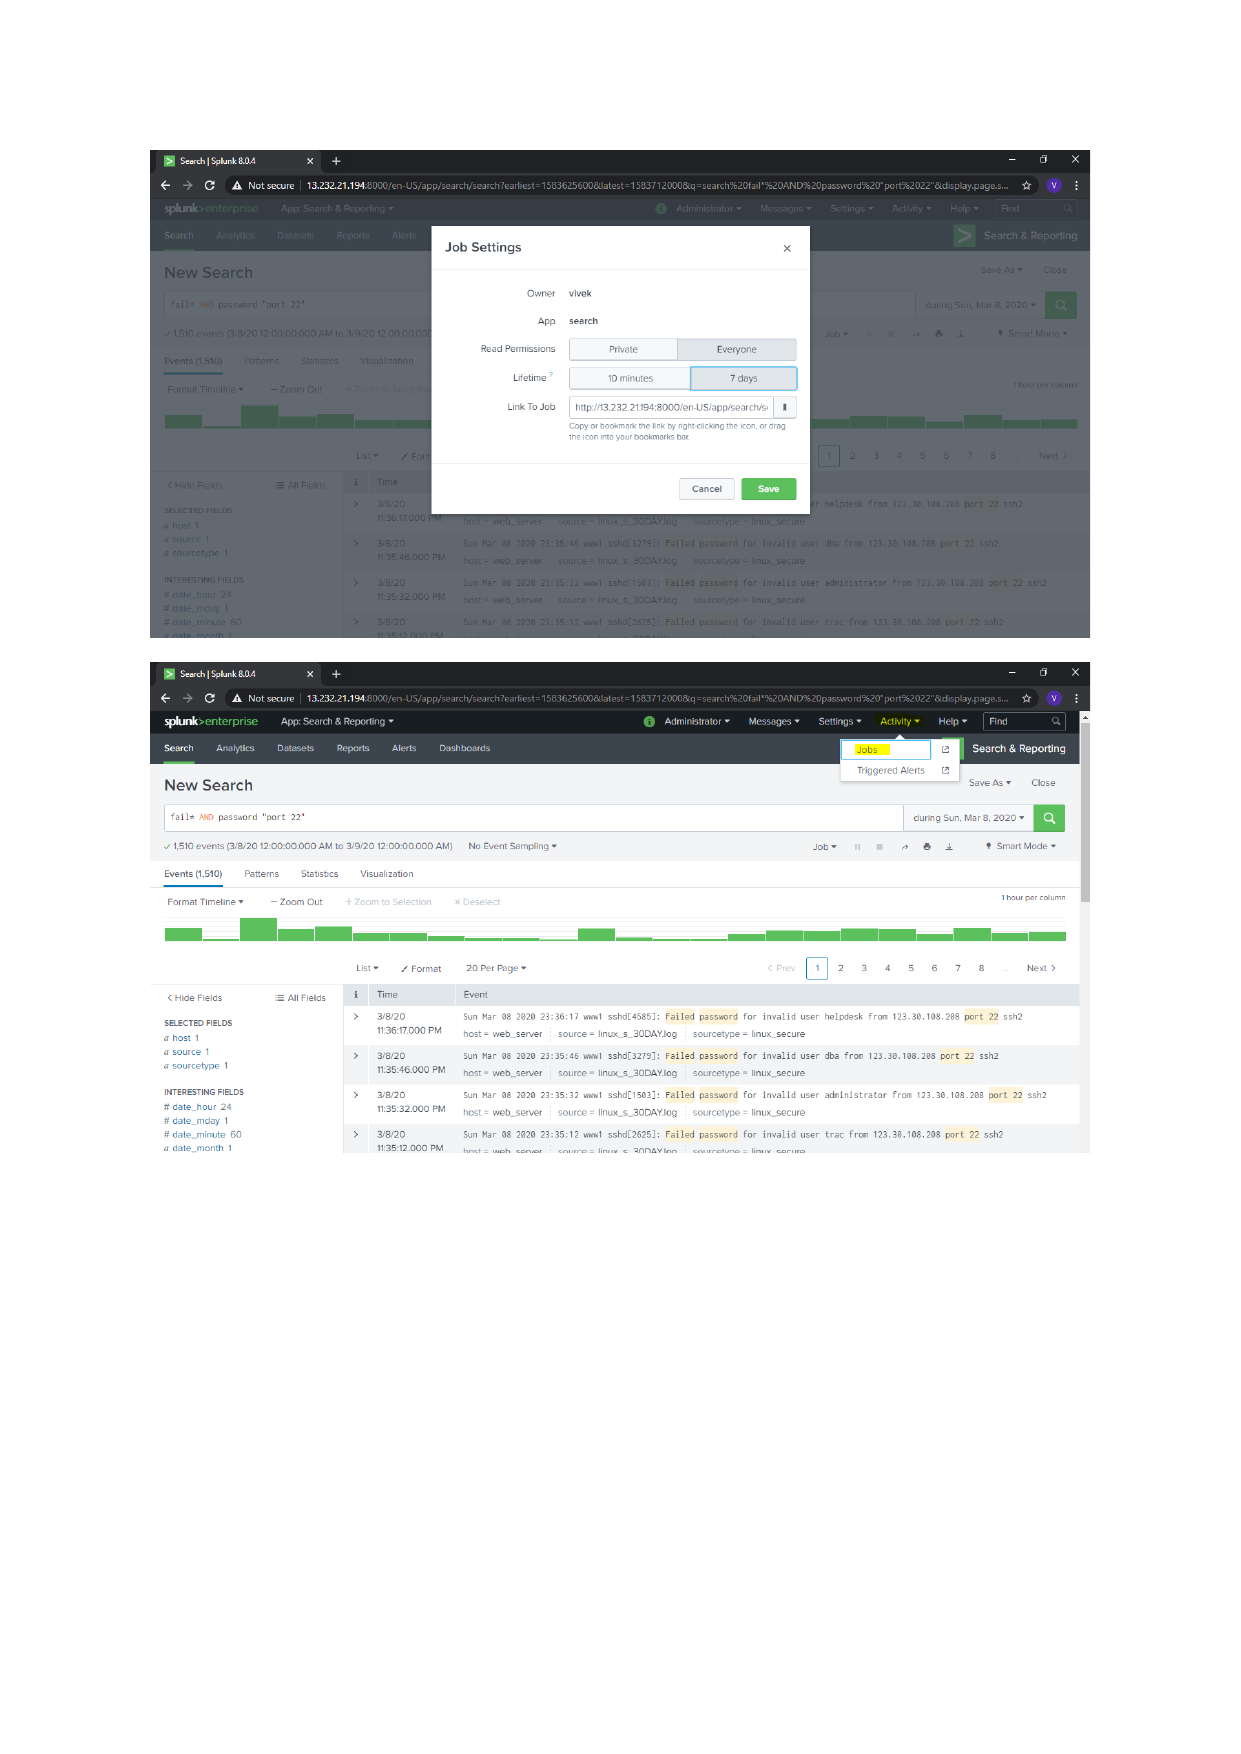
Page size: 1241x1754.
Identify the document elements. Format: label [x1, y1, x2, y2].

picture [150, 662, 1091, 1153]
picture [150, 150, 1091, 638]
